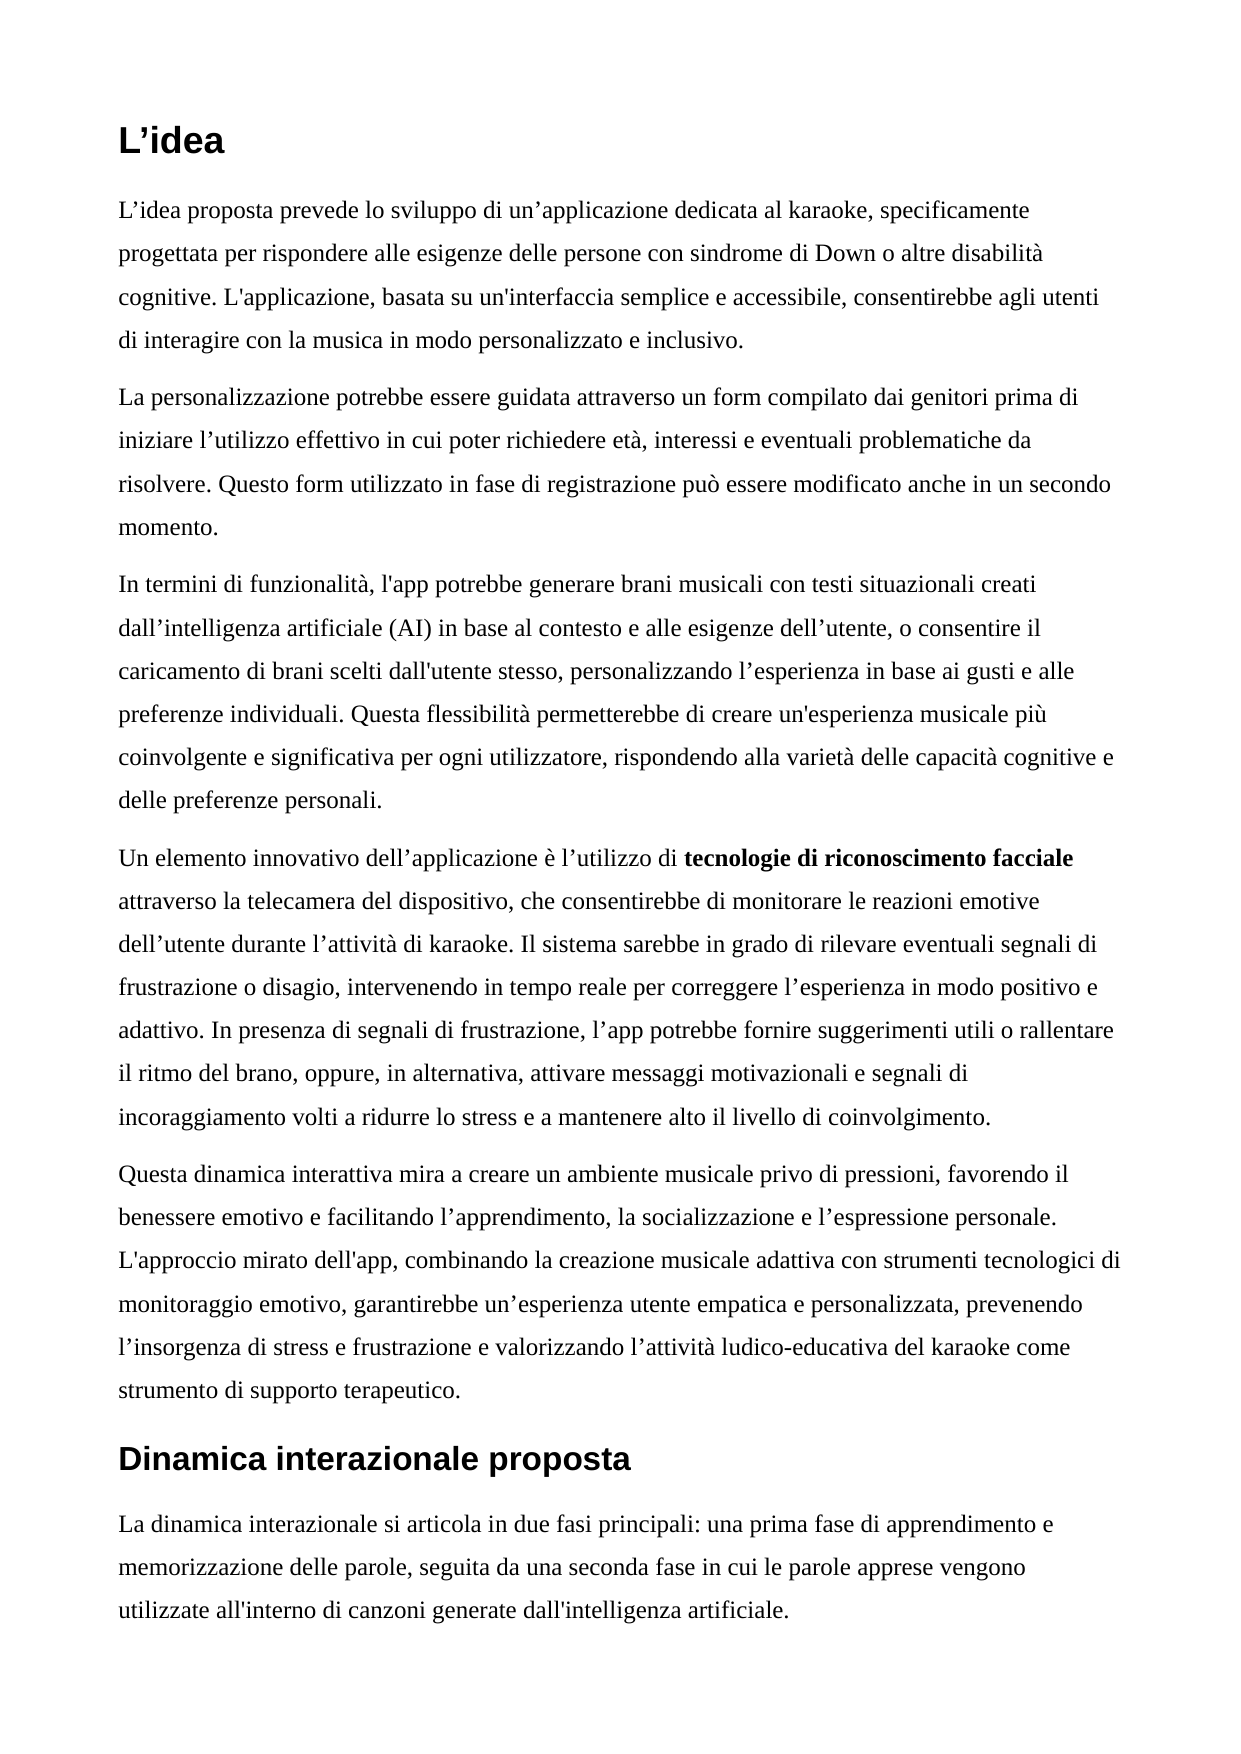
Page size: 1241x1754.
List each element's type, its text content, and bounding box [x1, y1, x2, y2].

subtitle L’idea [118, 118, 1122, 161]
text Un elemento innovativo dell’applicazione è l’utilizzo di tecnologie di riconoscimento facciale attraverso la telecamera del dispositivo, che consentirebbe di monitorare le reazioni emotive dell’utente durante l’attività di karaoke. Il sistema sarebbe in grado di rilevare eventuali segnali di frustrazione o disagio, intervenendo in tempo reale per correggere l’esperienza in modo positivo e adattivo. In presenza di segnali di frustrazione, l’app potrebbe fornire suggerimenti utili o rallentare il ritmo del brano, oppure, in alternativa, attivare messaggi motivazionali e segnali di incoraggiamento volti a ridurre lo stress e a mantenere alto il livello di coinvolgimento. [118, 843, 1122, 1130]
text Questa dinamica interattiva mira a creare un ambiente musicale privo di pressioni, favorendo il benessere emotivo e facilitando l’apprendimento, la socializzazione e l’espressione personale. L'approccio mirato dell'app, combinando la creazione musicale adattiva con strumenti tecnologici di monitoraggio emotivo, garantirebbe un’esperienza utente empatica e personalizzata, prevenendo l’insorgenza di stress e frustrazione e valorizzando l’attività ludico-educativa del karaoke come strumento di supporto terapeutico. [118, 1159, 1122, 1404]
text L’idea proposta prevede lo sviluppo di un’applicazione dedicata al karaoke, specificamente progettata per rispondere alle esigenze delle persone con sindrome di Down o altre disabilità cognitive. L'applicazione, basata su un'interfaccia semplice e accessibile, consentirebbe agli utenti di interagire con la musica in modo personalizzato e inclusivo. [118, 195, 1122, 353]
text In termini di funzionalità, l'app potrebbe generare brani musicali con testi situazionali creati dall’intelligenza artificiale (AI) in base al contesto e alle esigenze dell’utente, o consentire il caricamento di brani scelti dall'utente stesso, personalizzando l’esperienza in base ai gusti e alle preferenze individuali. Questa flessibilità permetterebbe di creare un'esperienza musicale più coinvolgente e significativa per ogni utilizzatore, rispondendo alla varietà delle capacità cognitive e delle preferenze personali. [118, 569, 1122, 814]
text La dinamica interazionale si articola in due fasi principali: una prima fase di apprendimento e memorizzazione delle parole, seguita da una seconda fase in cui le parole apprese vengono utilizzate all'interno di canzoni generate dall'intelligenza artificiale. [118, 1509, 1122, 1624]
text La personalizzazione potrebbe essere guidata attraverso un form compilato dai genitori prima di iniziare l’utilizzo effettivo in cui poter richiedere età, interessi e eventuali problematiche da risolvere. Questo form utilizzato in fase di registrazione può essere modificato anche in un secondo momento. [118, 382, 1122, 541]
subtitle Dinamica interazionale proposta [118, 1439, 1122, 1477]
